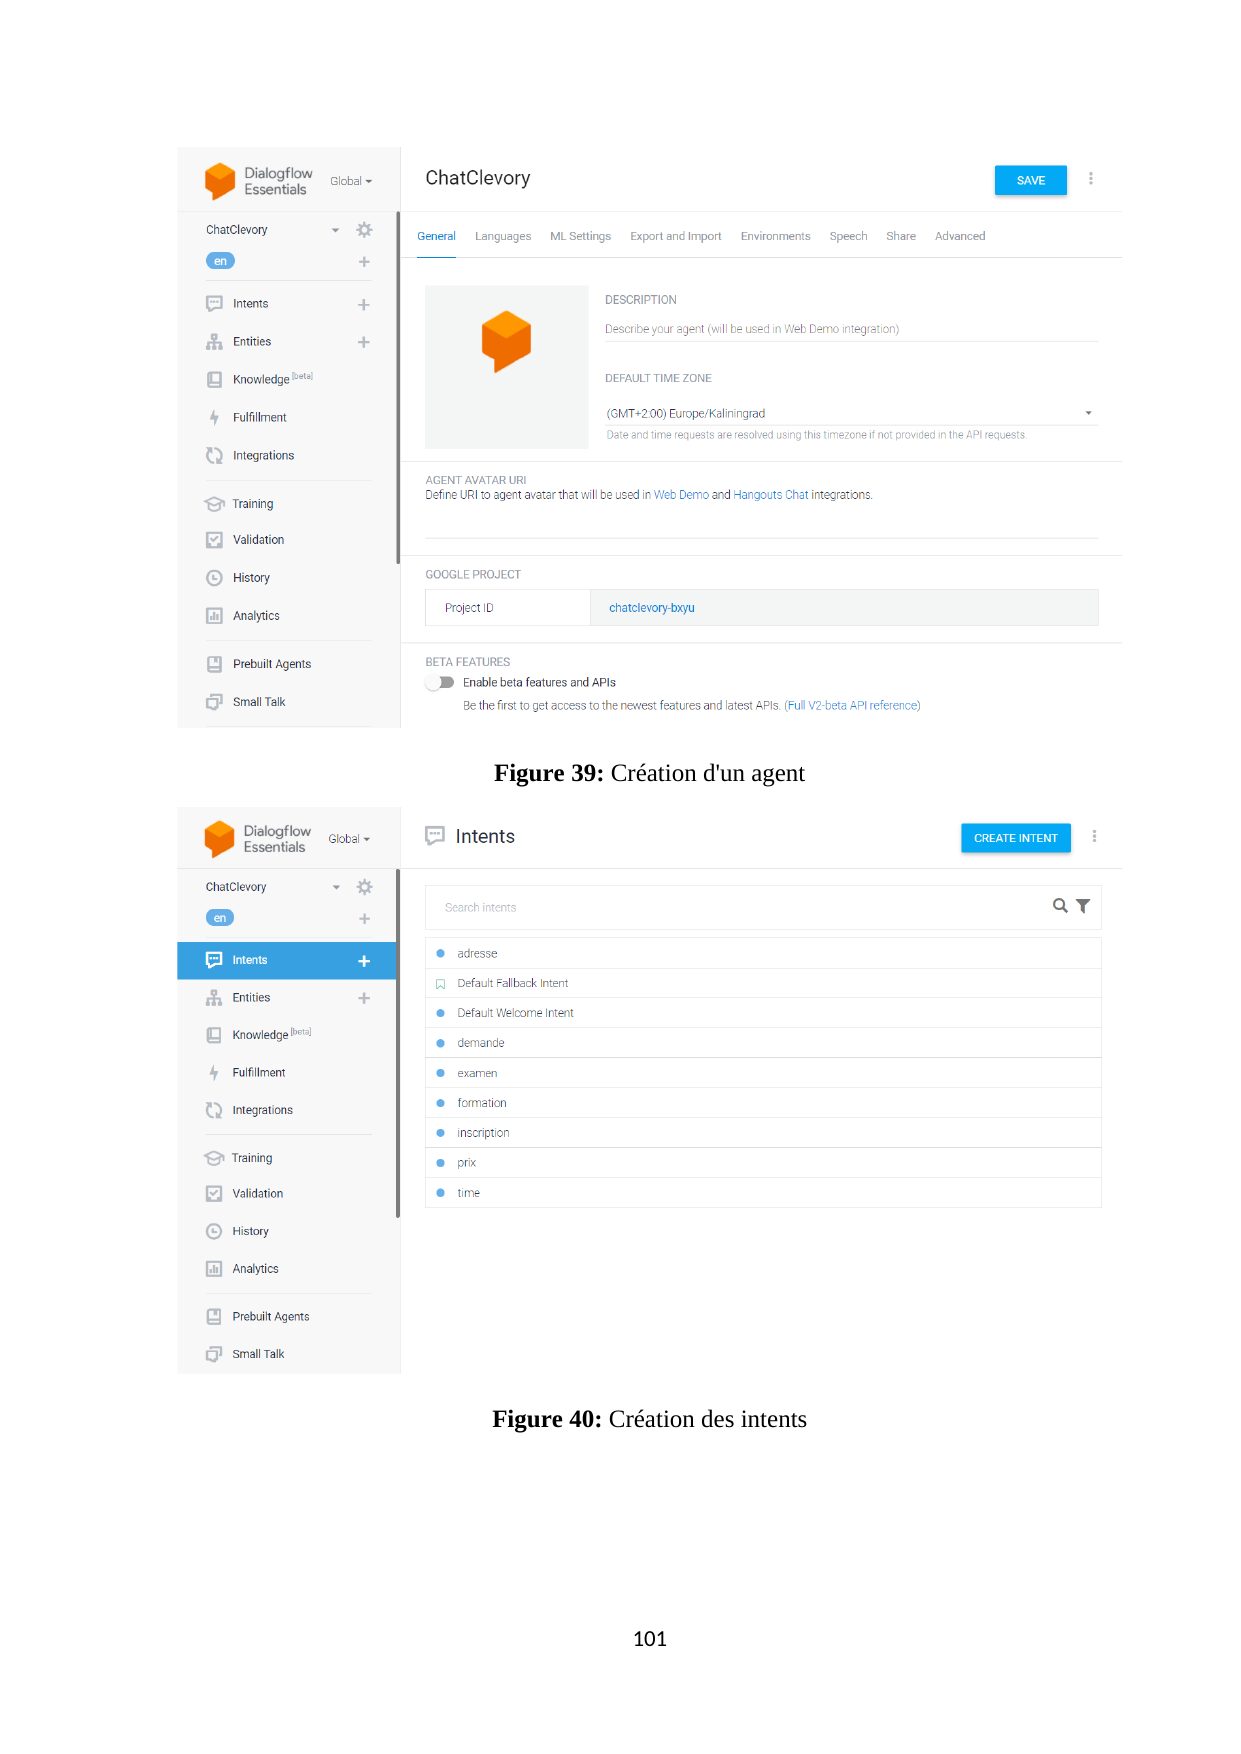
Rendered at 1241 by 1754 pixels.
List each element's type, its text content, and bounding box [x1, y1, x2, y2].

text Figure 40: Création des intents [177, 1404, 1122, 1433]
text Figure 39: Création d'un agent [177, 758, 1122, 787]
picture [177, 807, 1123, 1374]
picture [177, 147, 1123, 728]
